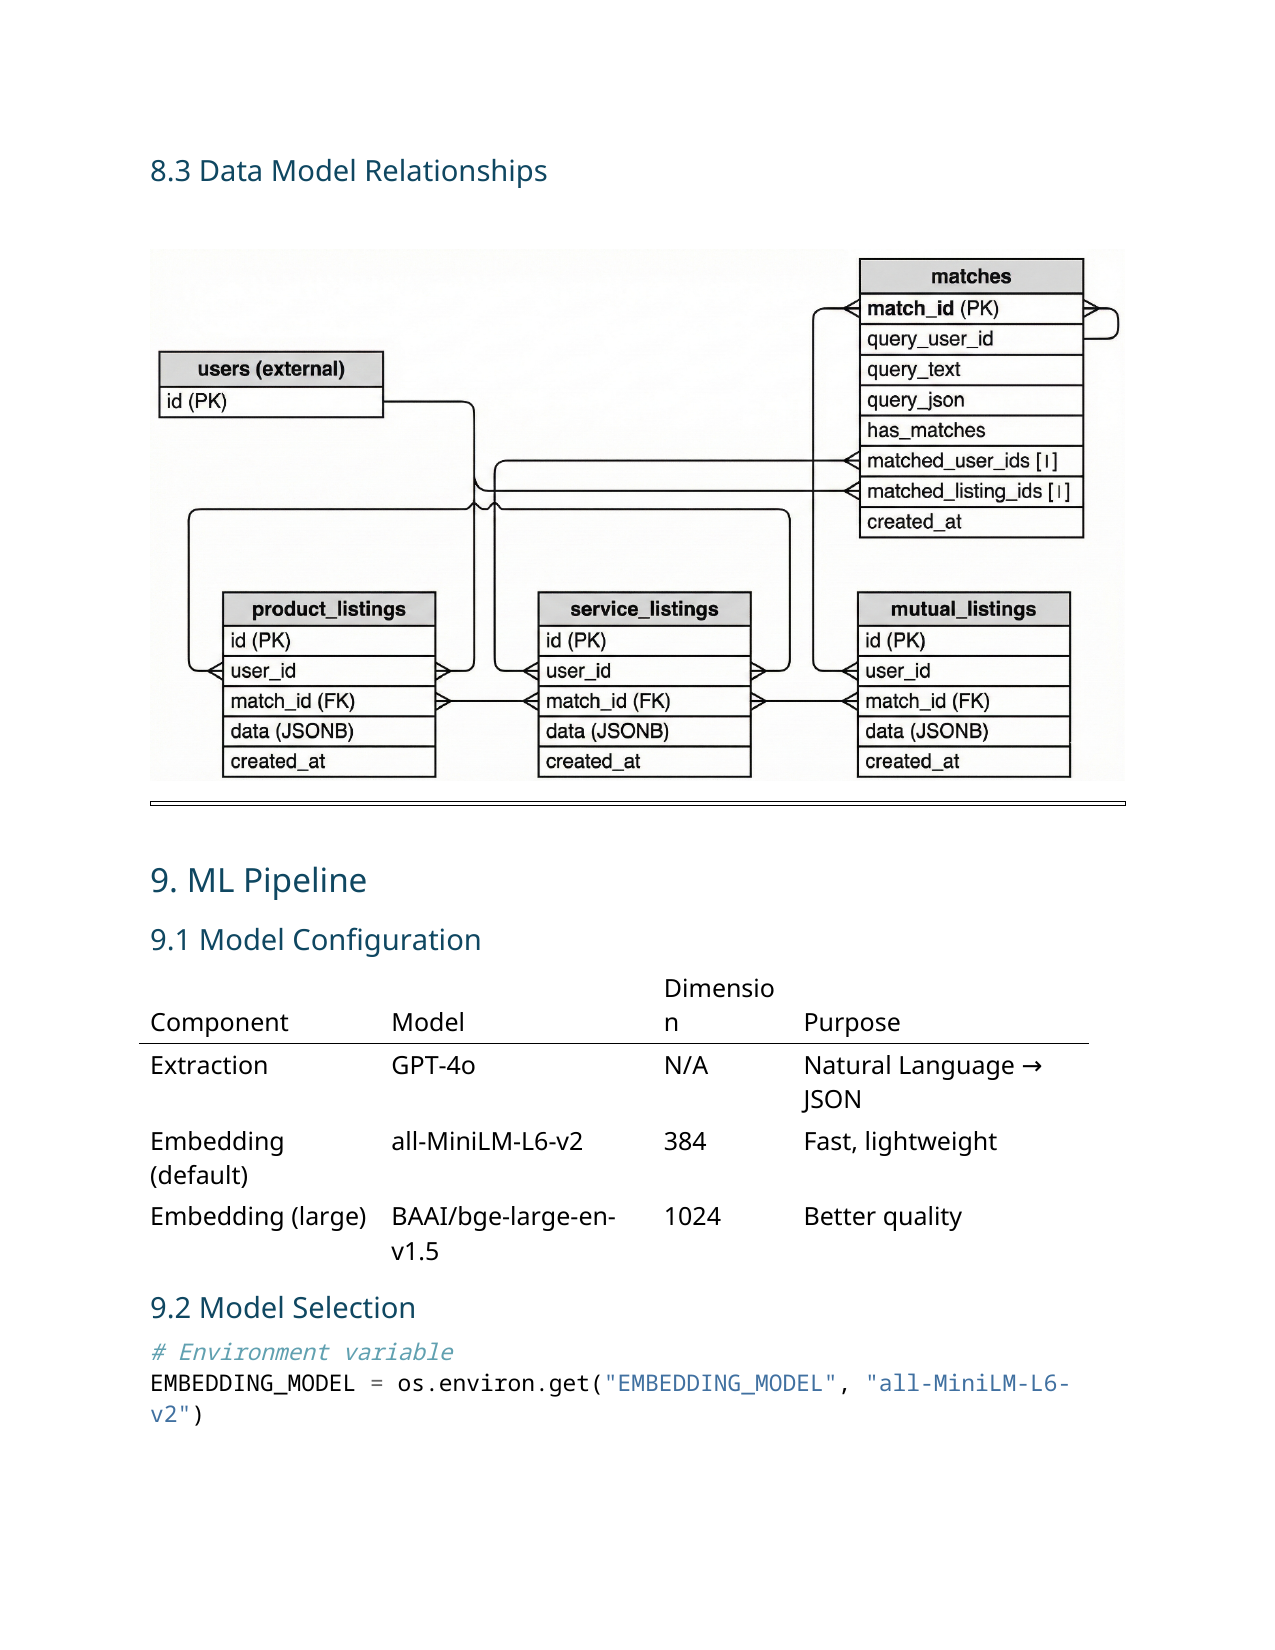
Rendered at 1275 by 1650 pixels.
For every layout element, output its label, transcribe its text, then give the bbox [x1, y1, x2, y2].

subtitle 9. ML Pipeline [150, 857, 1125, 902]
table_header Model [380, 967, 652, 1042]
subtitle 9.2 Model Selection [150, 1288, 1125, 1327]
subtitle 9.1 Model Configuration [150, 919, 1125, 958]
table_cell Natural Language → JSON [792, 1044, 1088, 1120]
table_header Component [139, 967, 380, 1042]
table_cell 1024 [653, 1195, 792, 1271]
table_header Purpose [792, 967, 1088, 1042]
table_cell N/A [653, 1044, 792, 1120]
table_cell Extraction [139, 1044, 380, 1120]
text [150, 1336, 1125, 1463]
picture [150, 249, 1125, 781]
subtitle 8.3 Data Model Relationships [150, 150, 1125, 190]
table_cell Fast, lightweight [792, 1120, 1088, 1195]
table_cell GPT-4o [380, 1044, 652, 1120]
table_cell Embedding (large) [139, 1195, 380, 1271]
table_header Dimension [653, 967, 792, 1042]
table_cell all-MiniLM-L6-v2 [380, 1120, 652, 1195]
table_cell 384 [653, 1120, 792, 1195]
table_cell BAAI/bge-large-en-v1.5 [380, 1195, 652, 1271]
table_cell Embedding (default) [139, 1120, 380, 1195]
table_cell Better quality [792, 1195, 1088, 1271]
